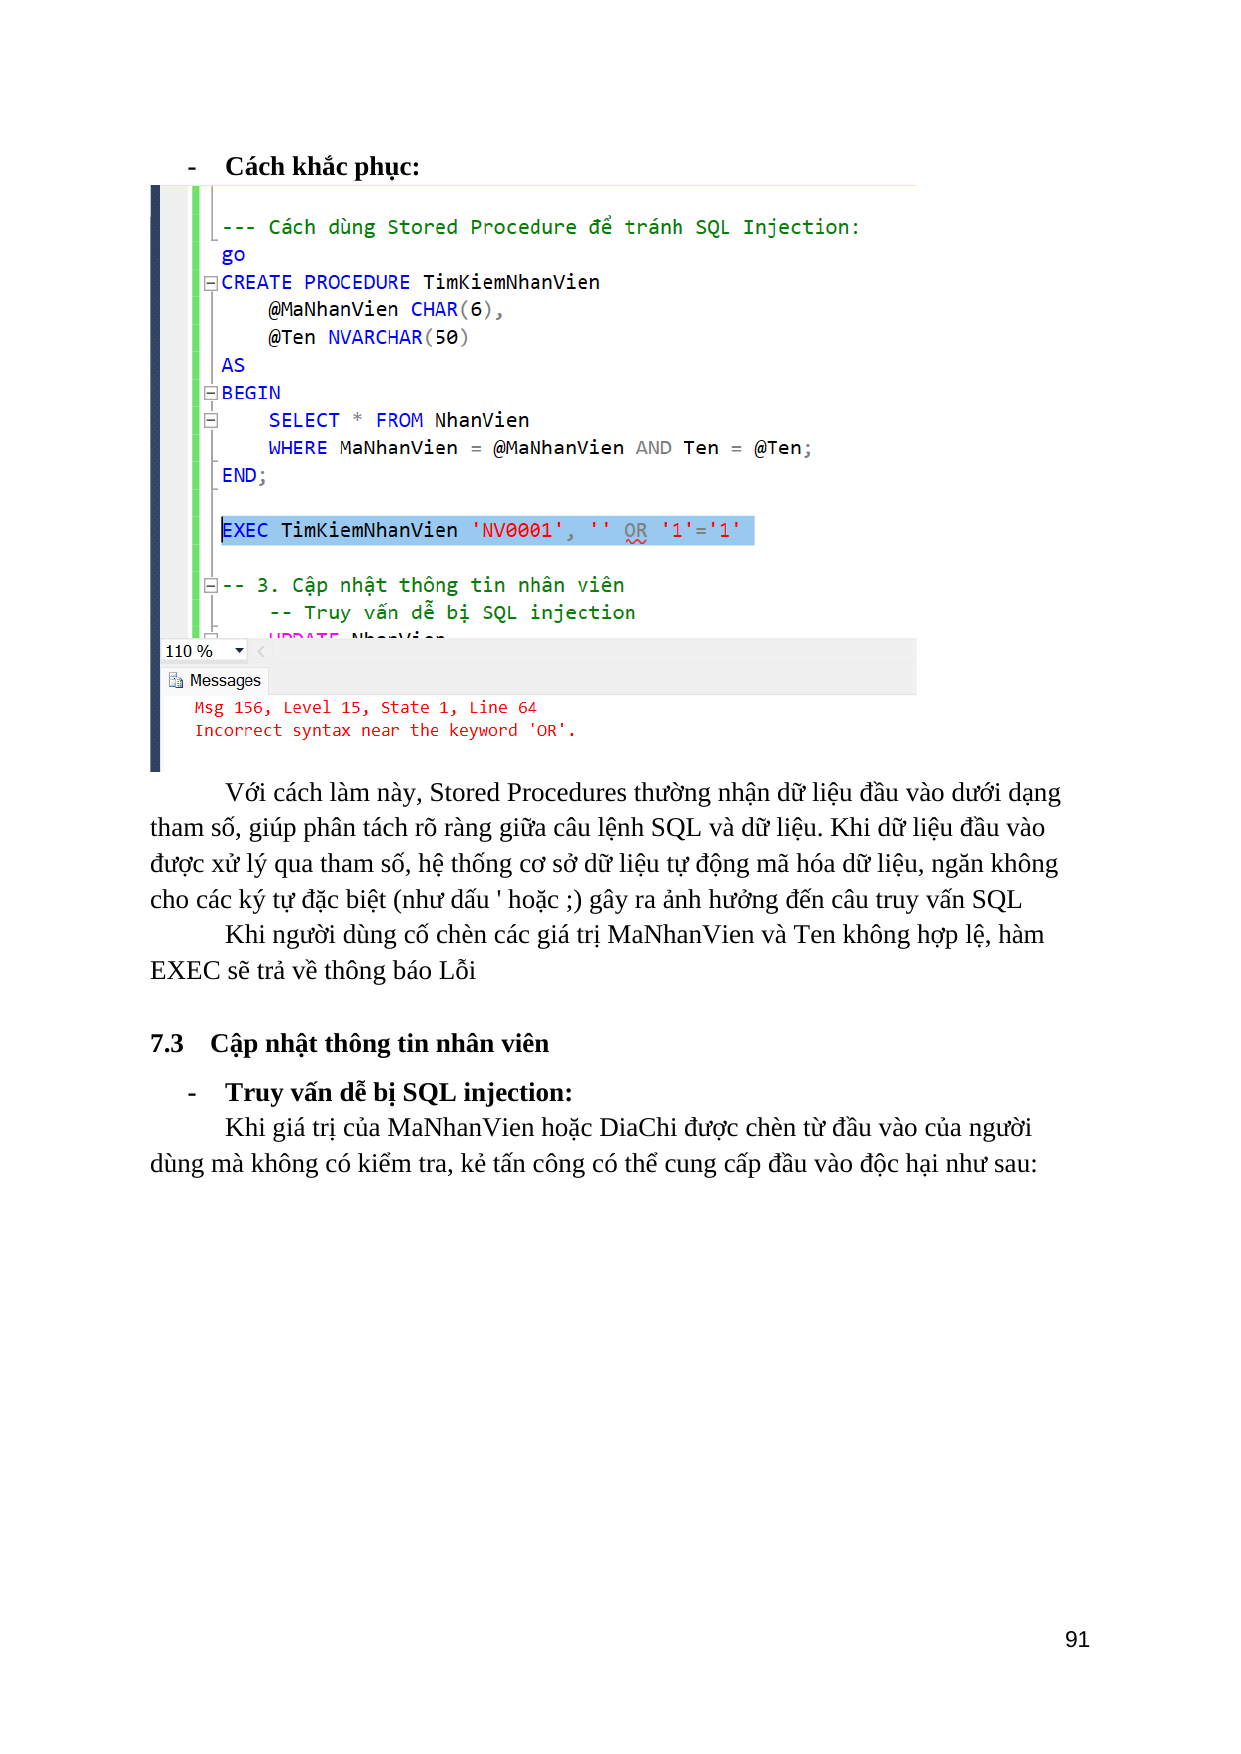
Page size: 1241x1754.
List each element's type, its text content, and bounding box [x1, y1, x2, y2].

text Khi người dùng cố chèn các giá trị MaNhanVien và Ten không hợp lệ, hàm EXEC sẽ trả về thông báo Lỗi [150, 919, 1090, 986]
text Với cách làm này, Stored Procedures thường nhận dữ liệu đầu vào dưới dạng tham số, giúp phân tách rõ ràng giữa câu lệnh SQL và dữ liệu. Khi dữ liệu đầu vào được xử lý qua tham số, hệ thống cơ sở dữ liệu tự động mã hóa dữ liệu, ngăn không cho các ký tự đặc biệt (như dấu ' hoặc ;) gây ra ảnh hưởng đến câu truy vấn SQL [150, 776, 1090, 914]
picture [150, 185, 917, 772]
list Truy vấn dễ bị SQL injection: [187, 1076, 1090, 1107]
subtitle Cập nhật thông tin nhân viên [150, 1028, 1090, 1059]
list Cách khắc phục: [187, 150, 1090, 181]
text Khi giá trị của MaNhanVien hoặc DiaChi được chèn từ đầu vào của người dùng mà không có kiểm tra, kẻ tấn công có thể cung cấp đầu vào độc hại như sau: [150, 1112, 1090, 1178]
